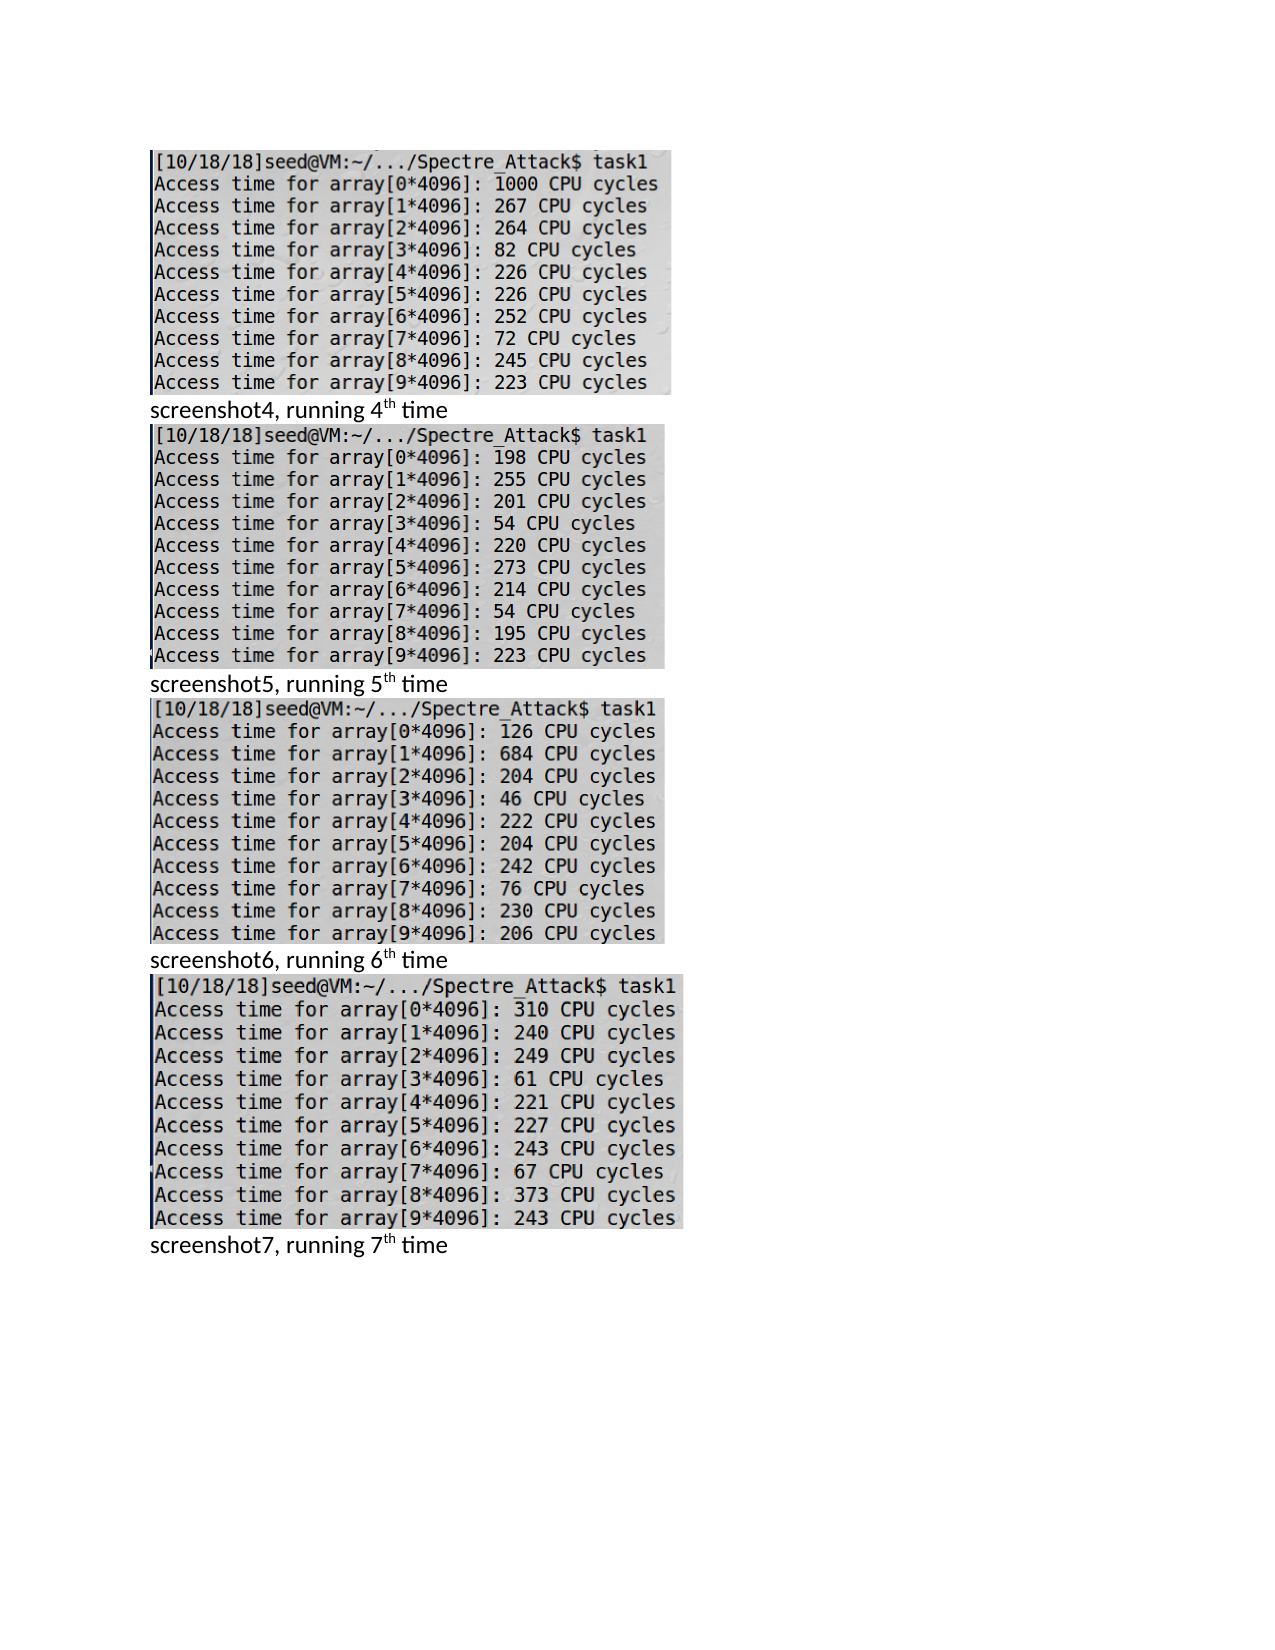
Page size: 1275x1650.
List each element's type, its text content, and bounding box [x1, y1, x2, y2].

picture [150, 974, 684, 1229]
text screenshot7, running 7th time [150, 1229, 1125, 1259]
picture [150, 150, 672, 395]
text screenshot5, running 5th time [150, 668, 1125, 699]
text screenshot6, running 6th time [150, 944, 1125, 974]
text screenshot4, running 4th time [150, 394, 1125, 425]
picture [150, 424, 665, 669]
picture [150, 698, 665, 944]
